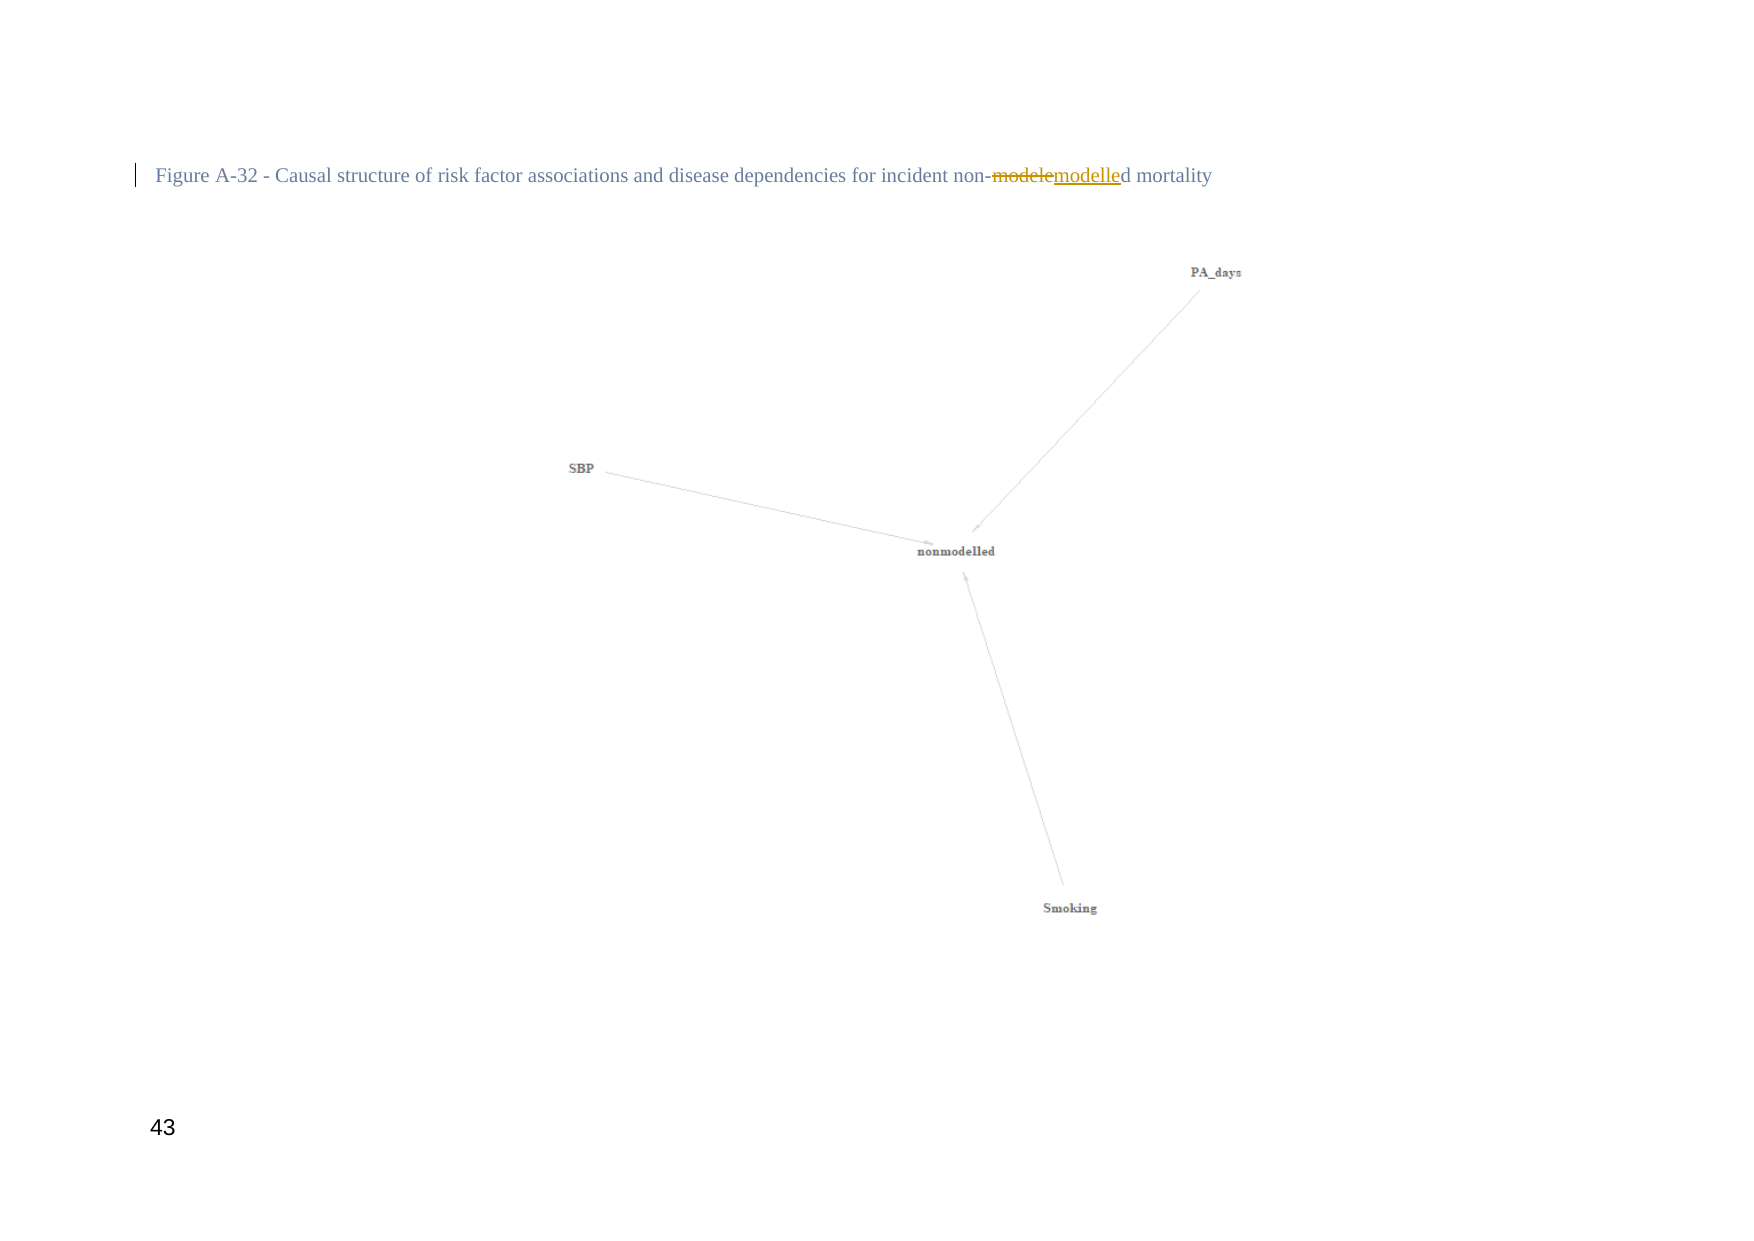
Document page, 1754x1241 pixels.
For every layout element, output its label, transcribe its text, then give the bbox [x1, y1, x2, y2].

picture [304, 255, 1450, 933]
text Figure A-32 - Causal structure of risk factor associations and disease dependencies for incident non-d mortality [150, 162, 1604, 187]
